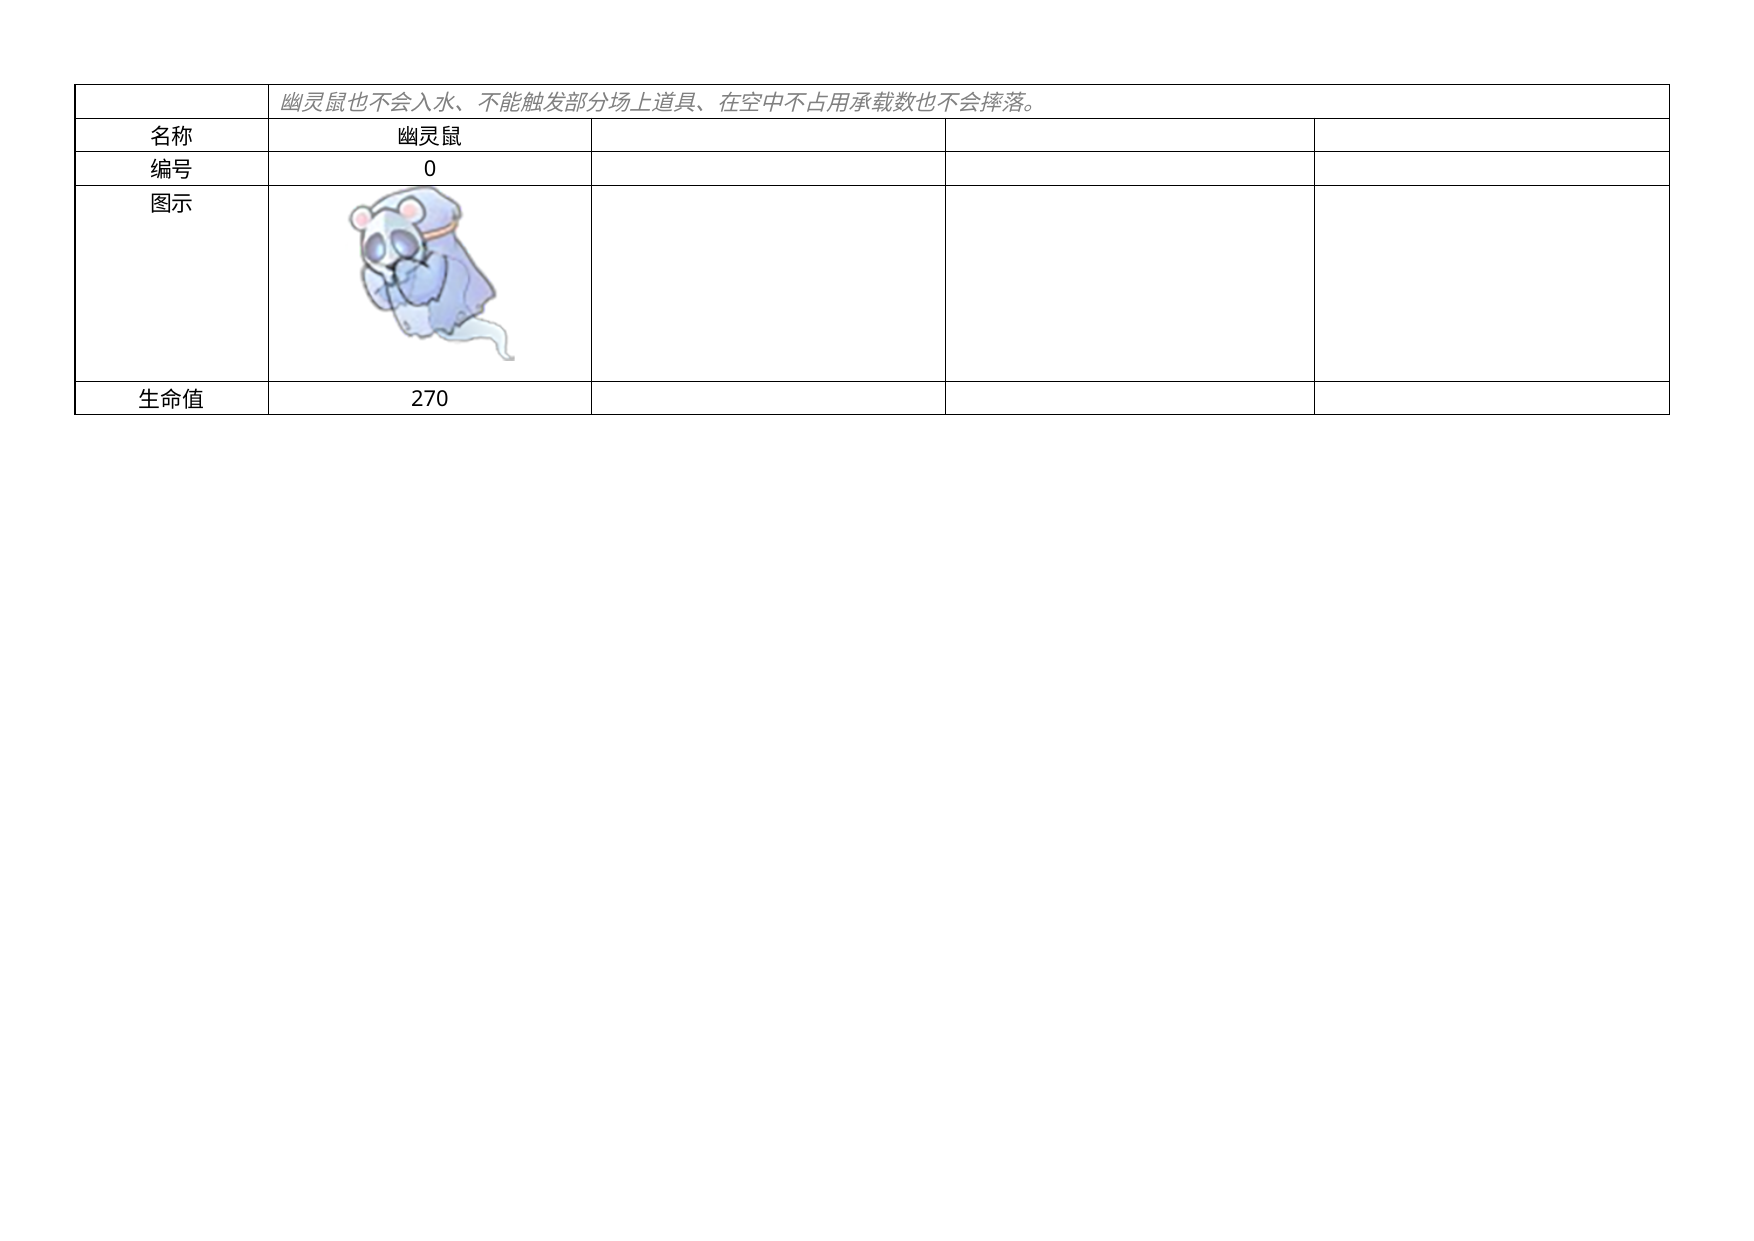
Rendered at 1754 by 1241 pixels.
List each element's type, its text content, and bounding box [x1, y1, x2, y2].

table_header 特性 [76, 85, 268, 117]
table_cell [592, 382, 945, 414]
table_cell [946, 186, 1314, 381]
table_cell [1315, 186, 1669, 381]
table_cell 名称 [76, 119, 268, 151]
table_cell [1315, 152, 1669, 184]
table_cell [592, 152, 945, 184]
table_cell [946, 382, 1314, 414]
table_cell [592, 186, 945, 381]
table_cell [946, 152, 1314, 184]
table_cell [269, 186, 591, 381]
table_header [269, 85, 1669, 117]
table_cell 270 [269, 382, 591, 414]
table_cell [946, 119, 1314, 151]
table_cell 图示 [76, 186, 268, 381]
table_cell 幽灵鼠 [269, 119, 591, 151]
picture [344, 185, 515, 361]
table_cell [1315, 382, 1669, 414]
table_cell [592, 119, 945, 151]
table_cell 编号 [76, 152, 268, 184]
table_cell [1315, 119, 1669, 151]
table_cell 0 [269, 152, 591, 184]
table_cell 生命值 [76, 382, 268, 414]
